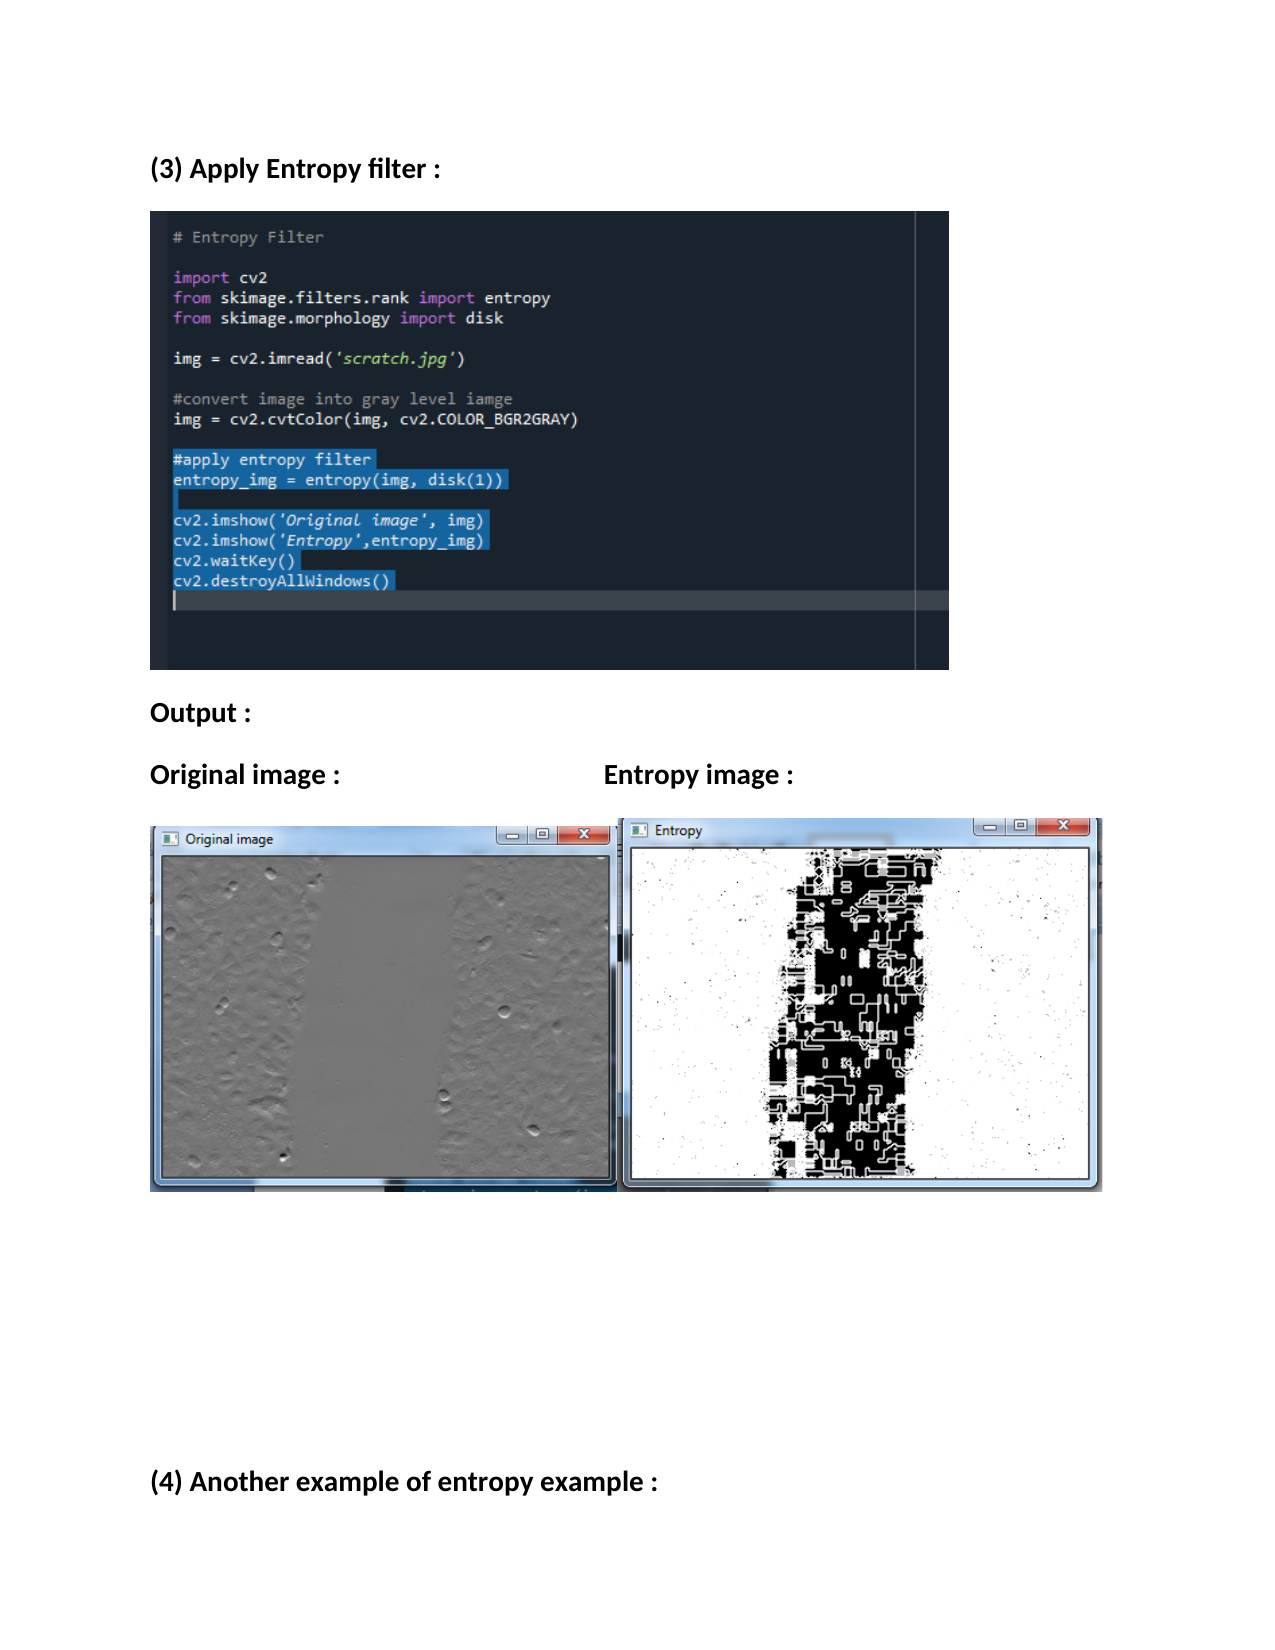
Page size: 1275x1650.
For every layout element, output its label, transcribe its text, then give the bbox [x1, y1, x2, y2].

text Original image : Entropy image : [150, 756, 1125, 792]
text (3) Apply Entropy filter : [150, 150, 1125, 186]
text (4) Another example of entropy example : [150, 1463, 1125, 1499]
picture [150, 818, 1103, 1192]
text Output : [150, 694, 1125, 730]
picture [150, 211, 949, 670]
